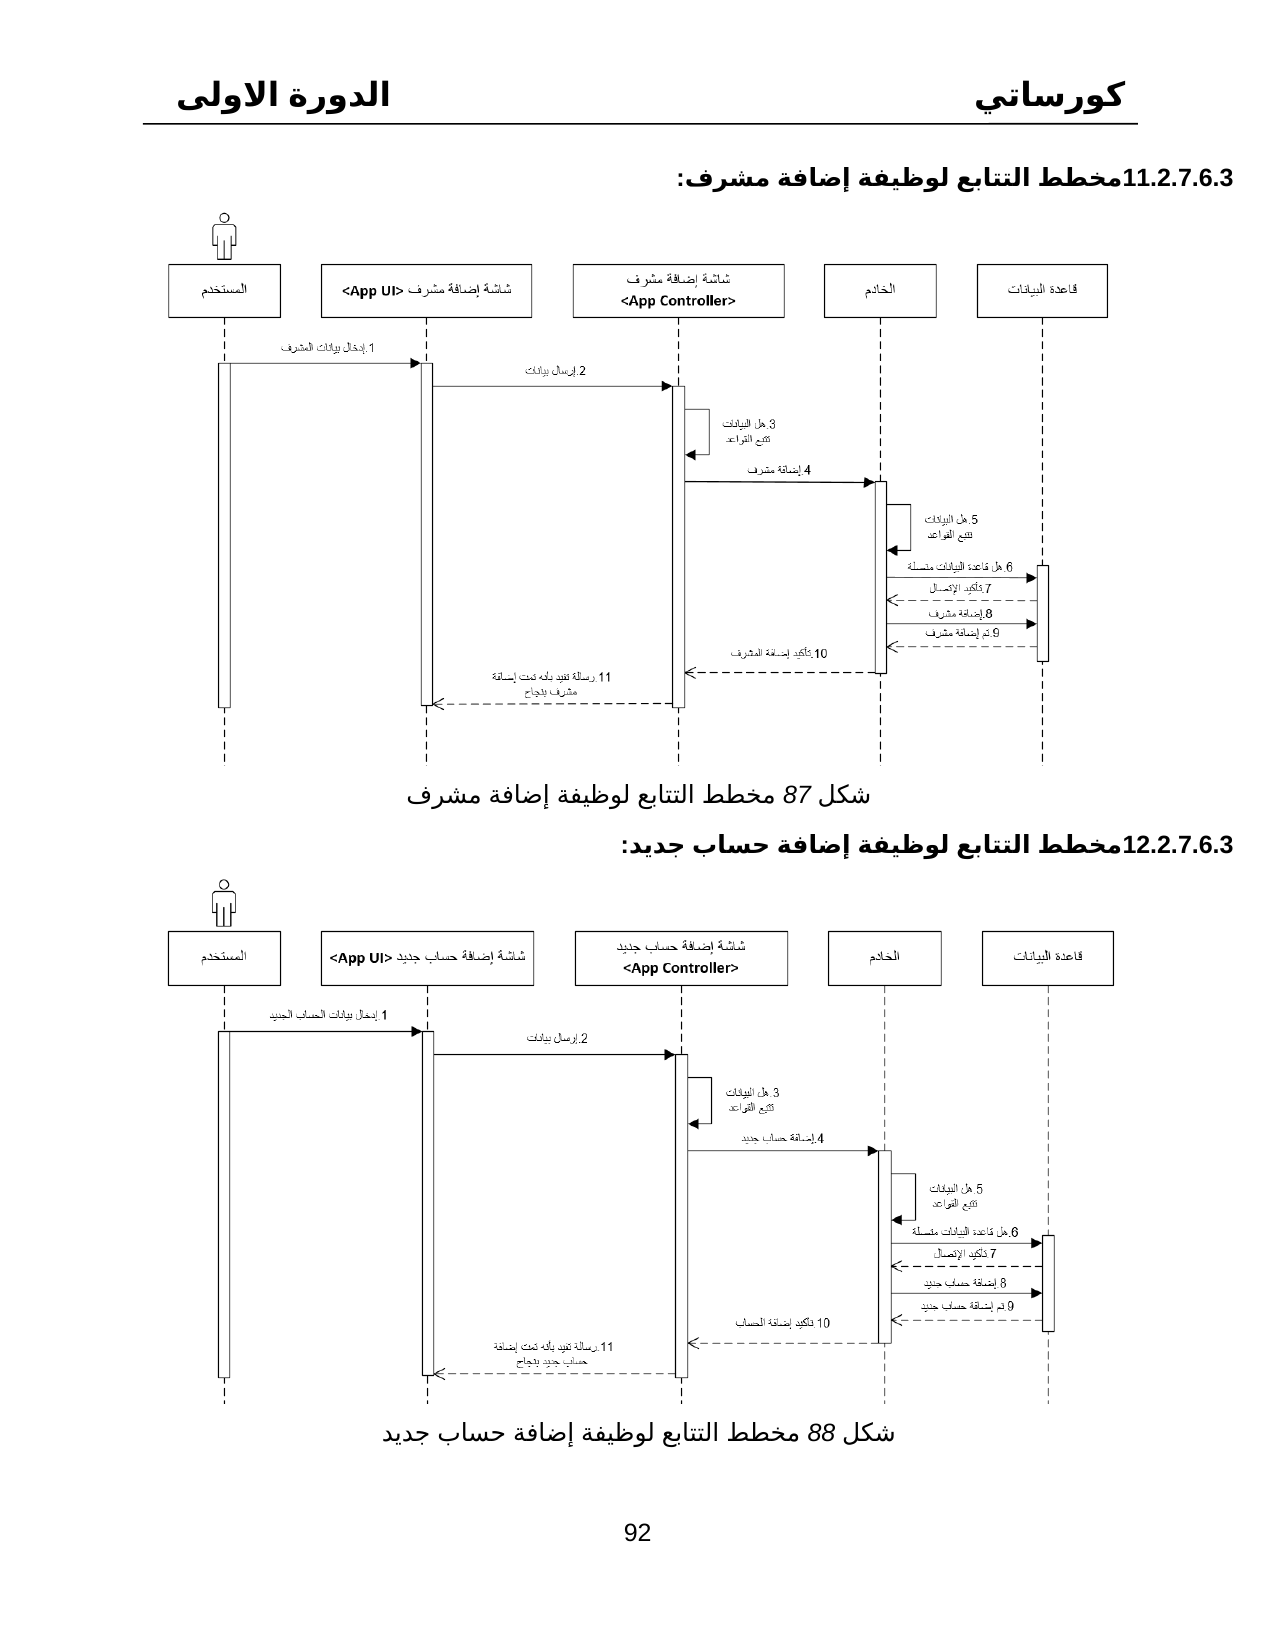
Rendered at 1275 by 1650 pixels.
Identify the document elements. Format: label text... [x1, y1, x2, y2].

subtitle مخطط التتابع لوظيفة إضافة حساب جديد: [150, 830, 1122, 859]
subtitle مخطط التتابع لوظيفة إضافة مشرف: [150, 162, 1122, 191]
picture [150, 205, 1125, 766]
picture [150, 873, 1125, 1404]
